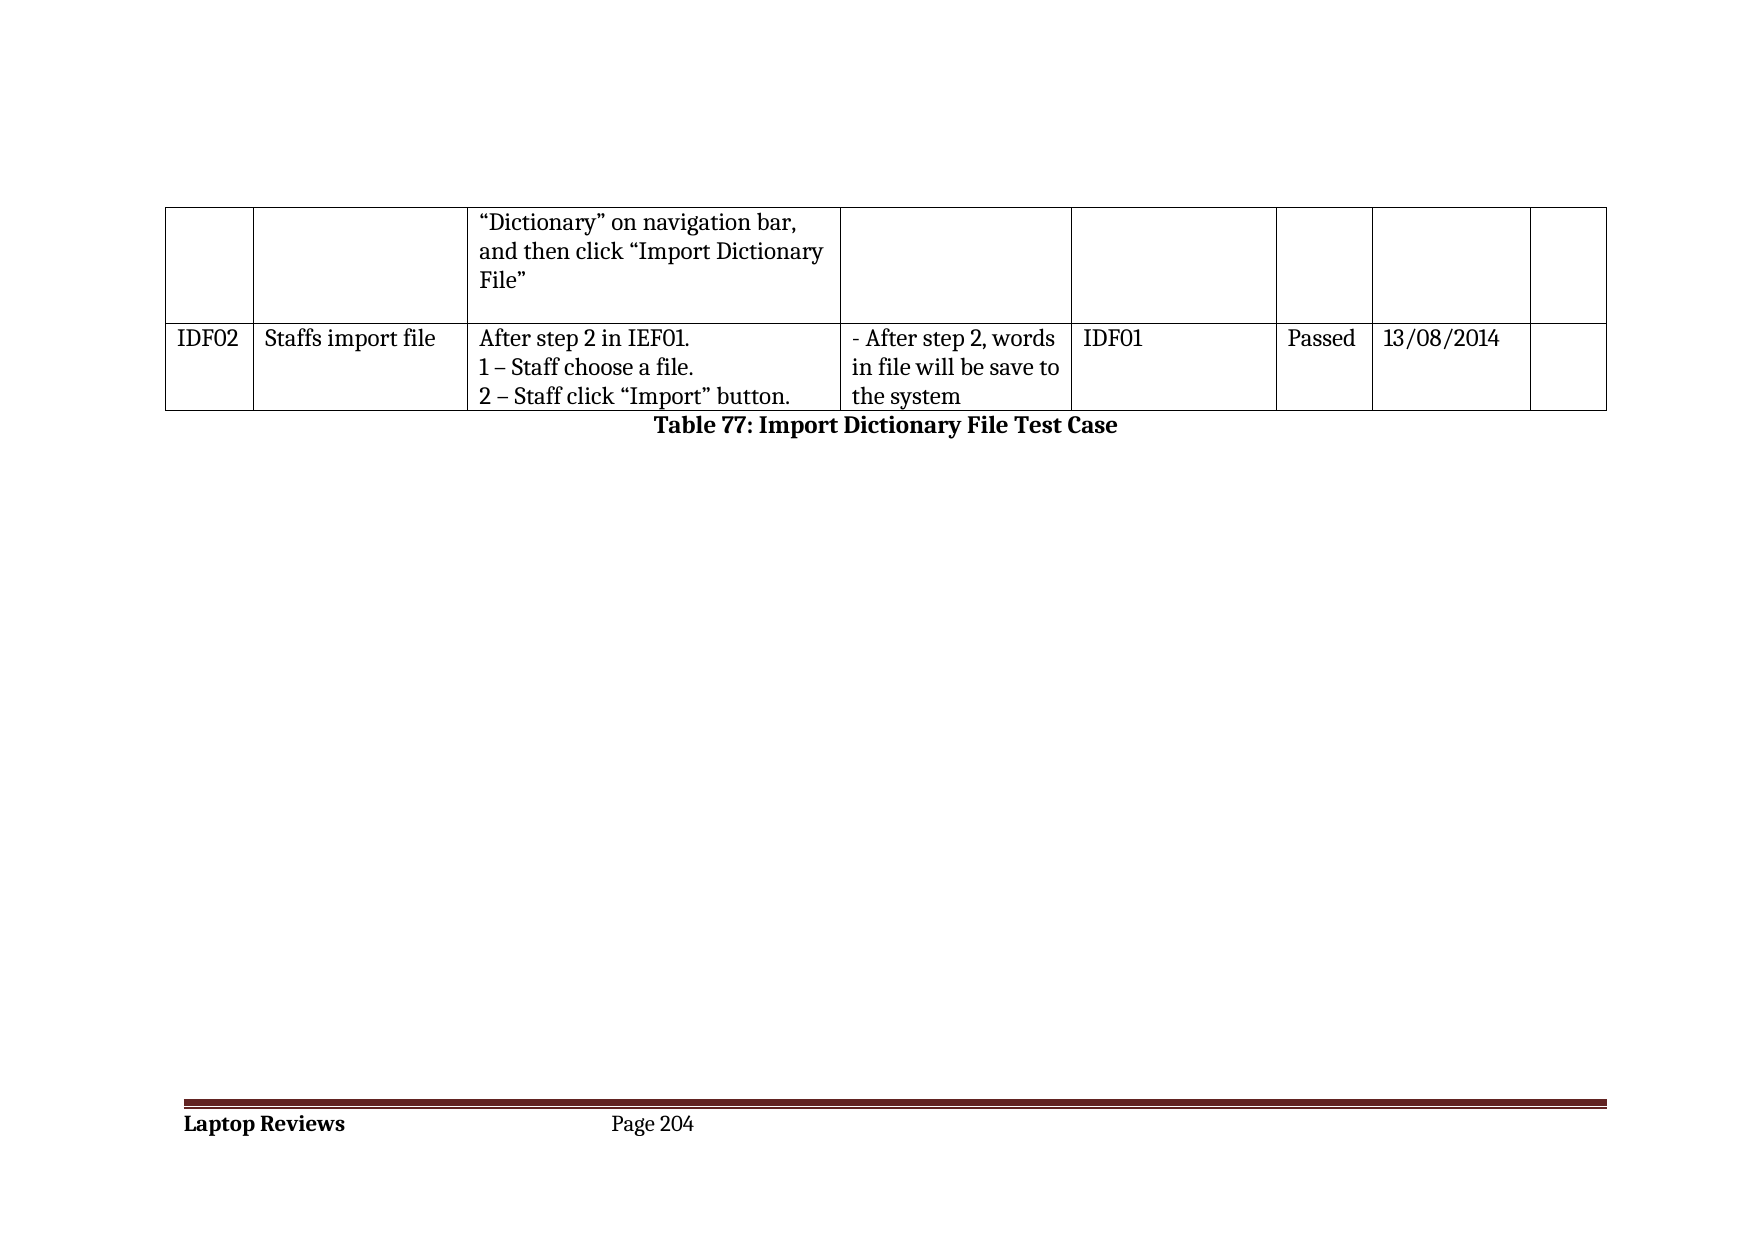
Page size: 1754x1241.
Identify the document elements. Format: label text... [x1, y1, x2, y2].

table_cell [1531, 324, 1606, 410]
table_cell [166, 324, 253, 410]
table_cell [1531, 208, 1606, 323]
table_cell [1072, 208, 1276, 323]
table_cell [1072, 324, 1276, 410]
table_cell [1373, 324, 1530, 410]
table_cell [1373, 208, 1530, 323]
text Table 76: Import Dictionary File Test Case [165, 411, 1607, 440]
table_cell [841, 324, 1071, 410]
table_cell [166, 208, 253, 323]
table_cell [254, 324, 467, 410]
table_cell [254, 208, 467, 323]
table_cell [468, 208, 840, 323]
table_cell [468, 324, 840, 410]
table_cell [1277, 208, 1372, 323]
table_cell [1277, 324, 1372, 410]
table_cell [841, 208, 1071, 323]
